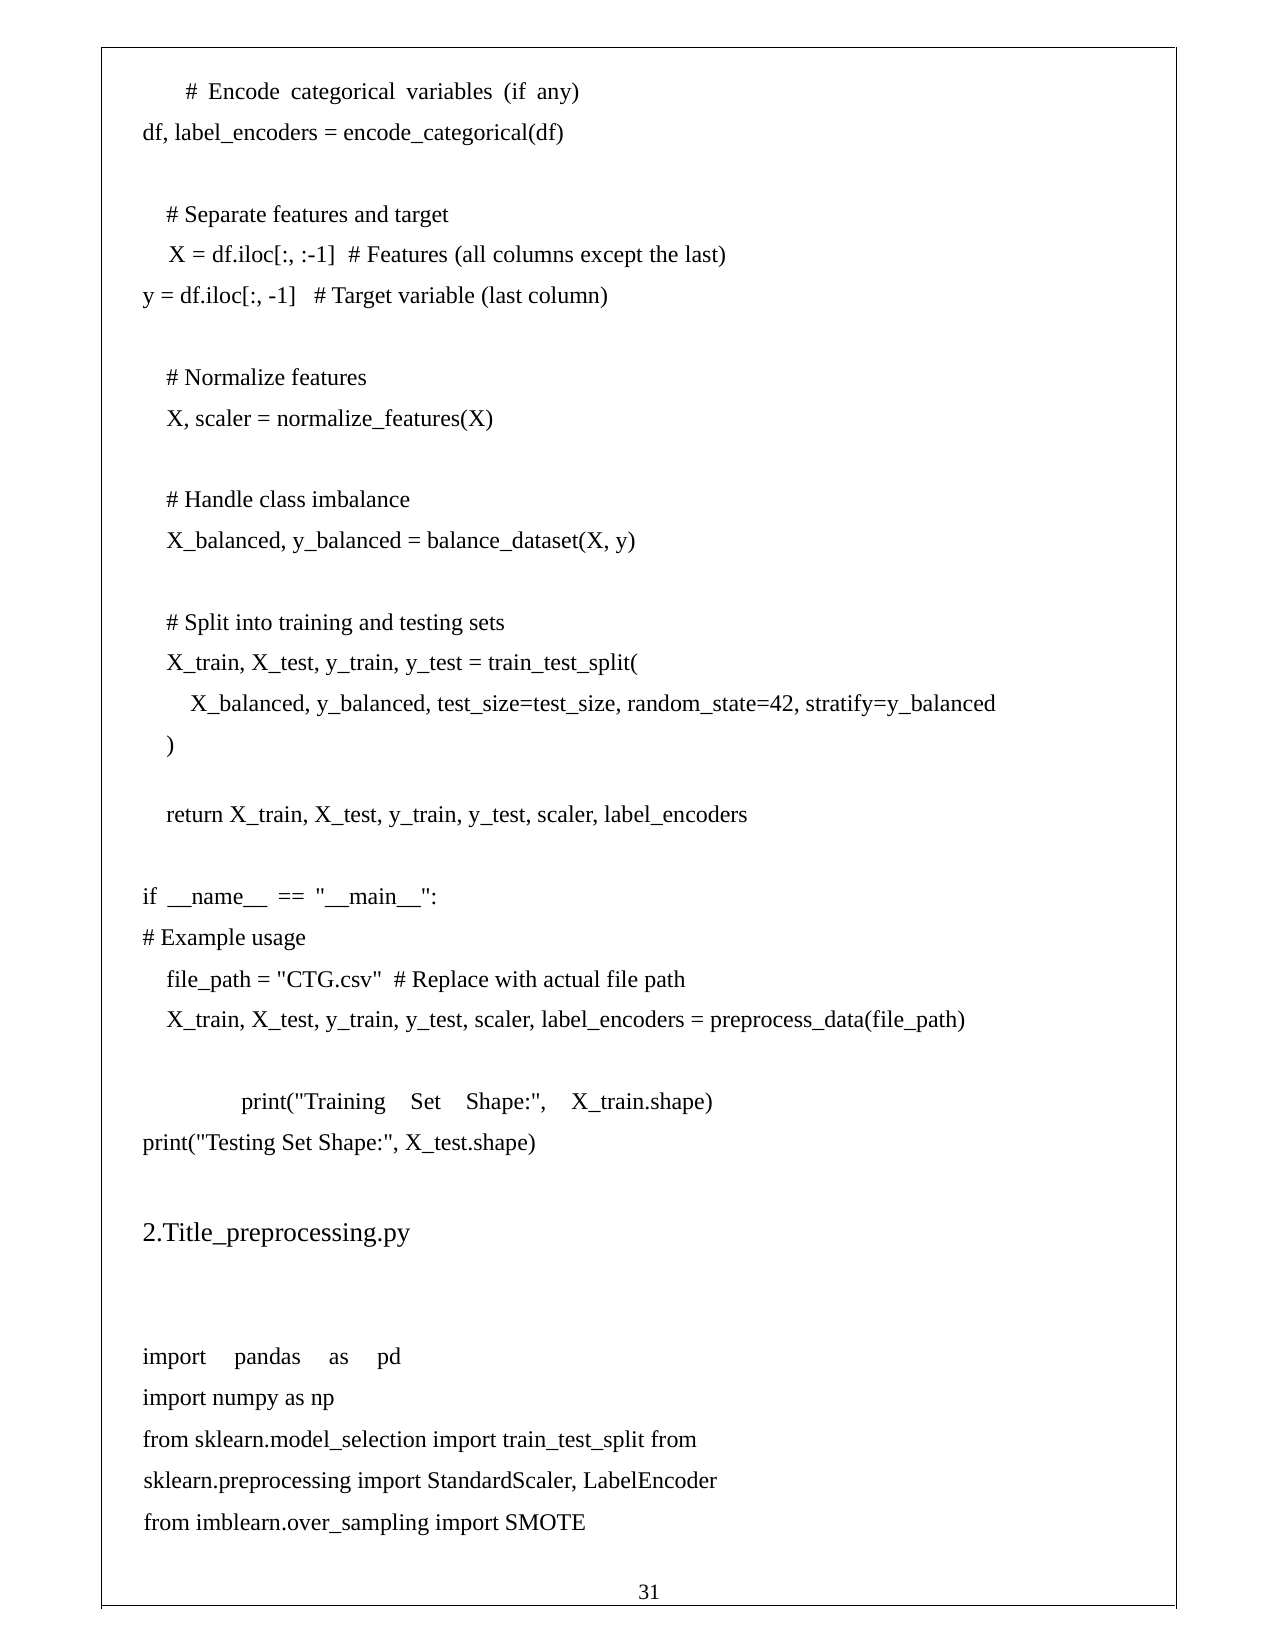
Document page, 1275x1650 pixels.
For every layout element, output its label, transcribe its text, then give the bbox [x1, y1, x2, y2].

text from sklearn.model_selection import train_test_split from sklearn.preprocessing import StandardScaler, LabelEncoder from imblearn.over_sampling import SMOTE [142, 1425, 759, 1536]
text file_path = "CTG.csv" # Replace with actual file path [142, 964, 1146, 992]
text X = df.iloc[:, :-1] # Features (all columns except the last) y = df.iloc[:, -1] # Target variable (last column) [142, 241, 727, 309]
text print("Training Set Shape:", X_train.shape) print("Testing Set Shape:", X_test.shape) [142, 1087, 714, 1155]
text import pandas as pd import numpy as np [142, 1342, 401, 1411]
text # Separate features and target [142, 200, 1146, 227]
text X_balanced, y_balanced, test_size=test_size, random_state=42, stratify=y_balanced [142, 689, 1146, 717]
text # Handle class imbalance [142, 485, 1146, 513]
text X_balanced, y_balanced = balance_dataset(X, y) [142, 526, 1146, 554]
subtitle 2.Title_preprocessing.py [142, 1216, 1146, 1247]
text ) [142, 730, 1146, 757]
text # Normalize features [142, 363, 1146, 391]
text X_train, X_test, y_train, y_test, scaler, label_encoders = preprocess_data(file_path) [142, 1005, 1146, 1033]
text # Split into training and testing sets [142, 608, 1146, 635]
text if __name__ == "__main__": # Example usage [142, 882, 437, 951]
text # Encode categorical variables (if any) df, label_encoders = encode_categorical(df) [142, 77, 581, 145]
text X, scaler = normalize_features(X) [142, 404, 1146, 431]
text return X_train, X_test, y_train, y_test, scaler, label_encoders [142, 800, 1146, 828]
text X_train, X_test, y_train, y_test = train_test_split( [142, 648, 1146, 676]
